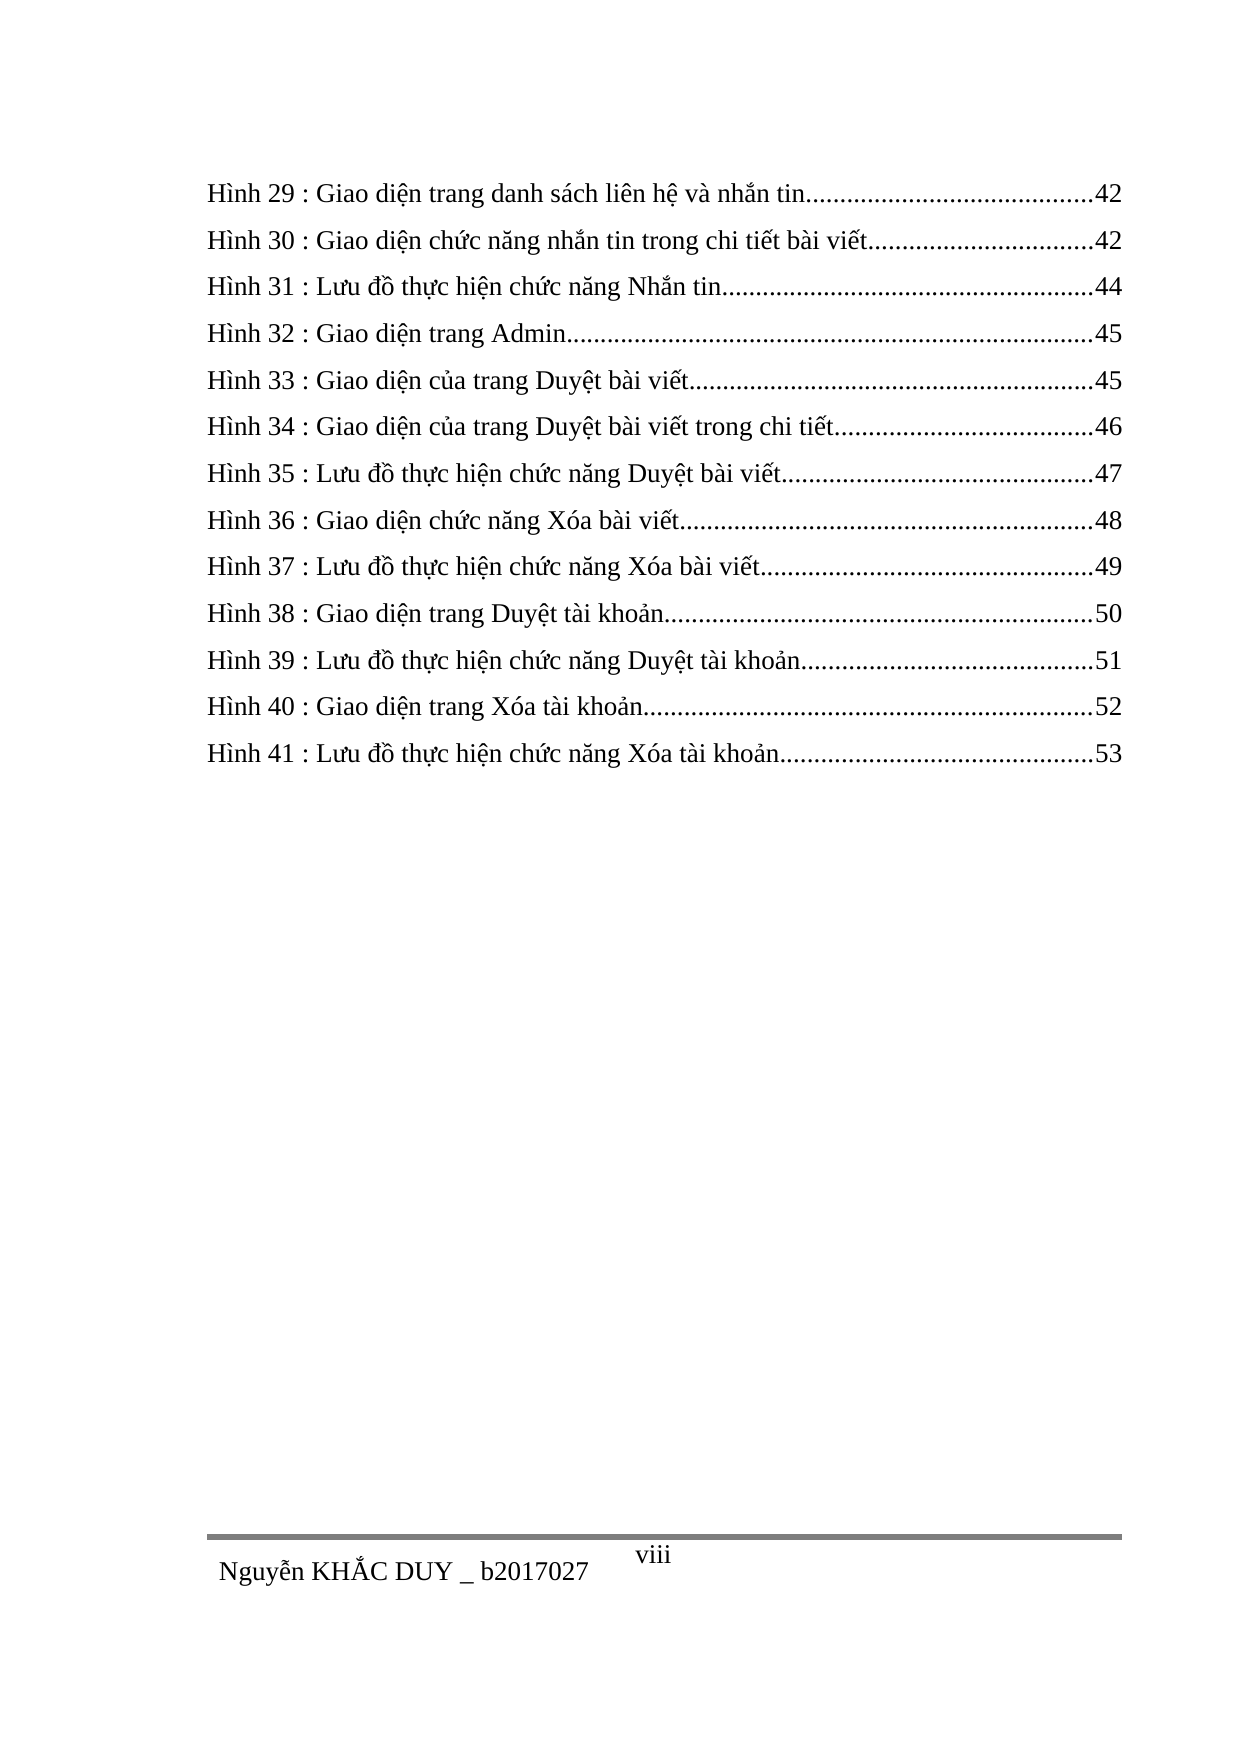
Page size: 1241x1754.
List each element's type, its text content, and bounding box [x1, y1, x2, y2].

text Hình 32 : Giao diện trang Admin 45 [207, 317, 1122, 348]
text Hình 34 : Giao diện của trang Duyệt bài viết trong chi tiết 46 [207, 411, 1122, 442]
text Hình 31 : Lưu đồ thực hiện chức năng Nhắn tin 44 [207, 271, 1122, 302]
text Hình 29 : Giao diện trang danh sách liên hệ và nhắn tin 42 [207, 177, 1122, 208]
text Hình 35 : Lưu đồ thực hiện chức năng Duyệt bài viết 47 [207, 457, 1122, 488]
text Hình 37 : Lưu đồ thực hiện chức năng Xóa bài viết 49 [207, 551, 1122, 582]
text Hình 41 : Lưu đồ thực hiện chức năng Xóa tài khoản 53 [207, 737, 1122, 768]
text Hình 30 : Giao diện chức năng nhắn tin trong chi tiết bài viết 42 [207, 224, 1122, 255]
text Hình 38 : Giao diện trang Duyệt tài khoản 50 [207, 597, 1122, 628]
text Hình 33 : Giao diện của trang Duyệt bài viết 45 [207, 364, 1122, 395]
text Hình 40 : Giao diện trang Xóa tài khoản 52 [207, 691, 1122, 722]
text Hình 36 : Giao diện chức năng Xóa bài viết 48 [207, 504, 1122, 535]
text Hình 39 : Lưu đồ thực hiện chức năng Duyệt tài khoản 51 [207, 644, 1122, 675]
